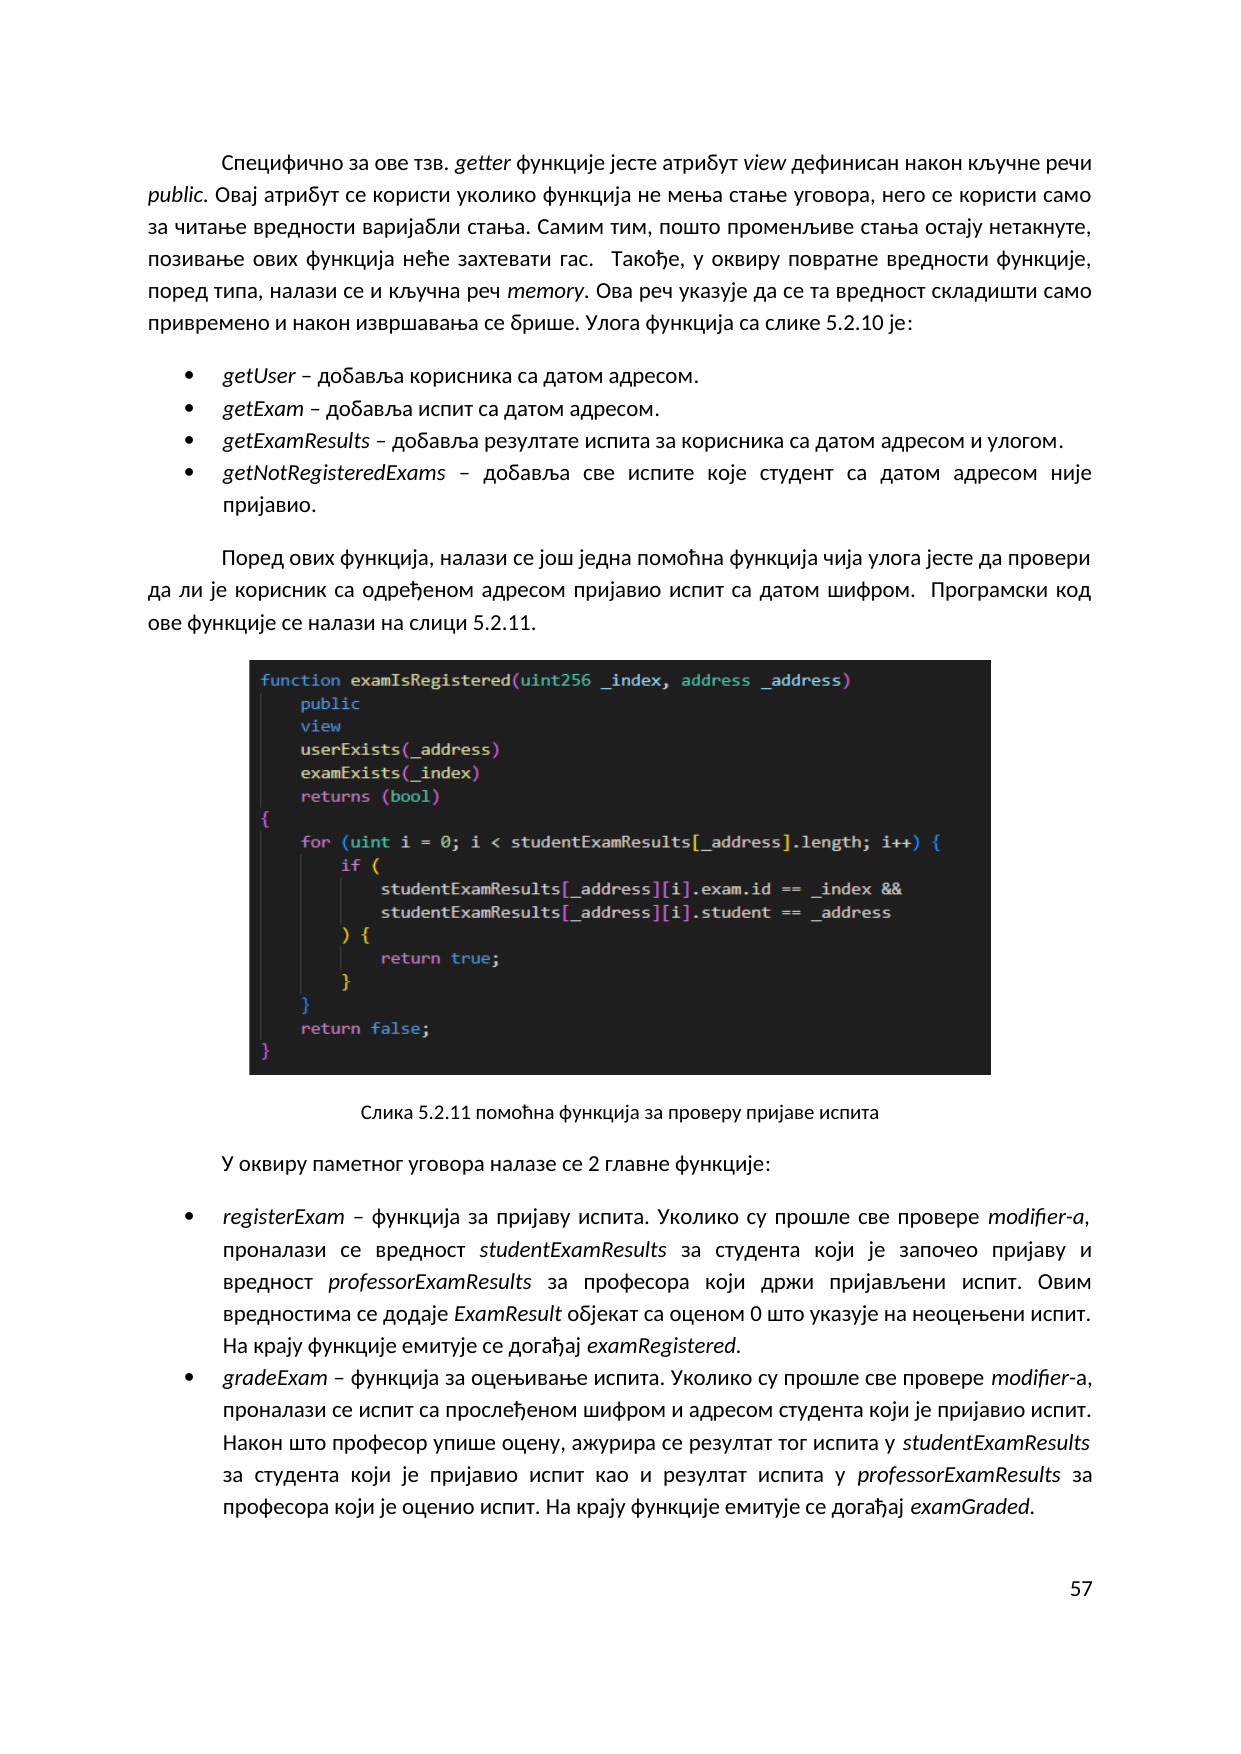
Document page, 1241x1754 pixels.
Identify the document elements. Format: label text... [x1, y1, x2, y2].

text Поред ових функција, налази се још једна помоћна функција чија улога јесте да провери да ли је корисник са одређеном адресом пријавио испит са датом шифром. Програмски код ове функције се налази на слици 5.2.11. [148, 543, 1093, 636]
list gradeExam – функција за оцењивање испита. Уколико су прошле све провере modifier-a, проналази се испит са прослеђеном шифром и адресом студента који је пријавио испит. Након што професор упише оцену, ажурира се резултат тог испита у studentExamResults за студента који је пријавио испит као и резултат испита у professorExamResults за професора који је оценио испит. На крају функције емитује се догађај examGraded. [185, 1363, 1093, 1520]
picture [249, 660, 991, 1075]
text У оквиру паметног уговора налазе се 2 главне функције: [148, 1149, 1093, 1177]
list registerExam – функција за пријаву испита. Уколико су прошле све провере modifier-a, проналази се вредност studentExamResults за студента који је започео пријаву и вредност professorExamResults за професора који држи пријављени испит. Овим вредностима се додаје ExamResult објекат са оценом 0 што указује на неоцењени испит. На крају функције емитује се догађај examRegistered. [185, 1202, 1093, 1359]
list getExamResults – добавља резултате испита за корисника са датом адресом и улогом. [185, 426, 1093, 454]
list getUser – добавља корисника са датом адресом. [185, 362, 1093, 389]
list getNotRegisteredExams – добавља све испите које студент са датом адресом није пријавио. [185, 458, 1093, 518]
list getExam – добавља испит са датом адресом. [185, 394, 1093, 422]
text Специфично за ове тзв. getter функције јесте атрибут view дефинисан након кључне речи public. Овај атрибут се користи уколико функција не мења стање уговора, него се користи само за читање вредности варијабли стања. Самим тим, пошто променљиве стања остају нетакнуте, позивање ових функција неће захтевати гас. Такође, у оквиру повратне вредности функције, поред типа, налази се и кључна реч memory. Ова реч указује да се та вредност складишти само привремено и након извршавања се брише. Улога функција са слике 5.2.10 је: [148, 148, 1093, 337]
text Слика 5.2.11 помоћна функција за проверу пријаве испита [148, 1099, 1093, 1125]
